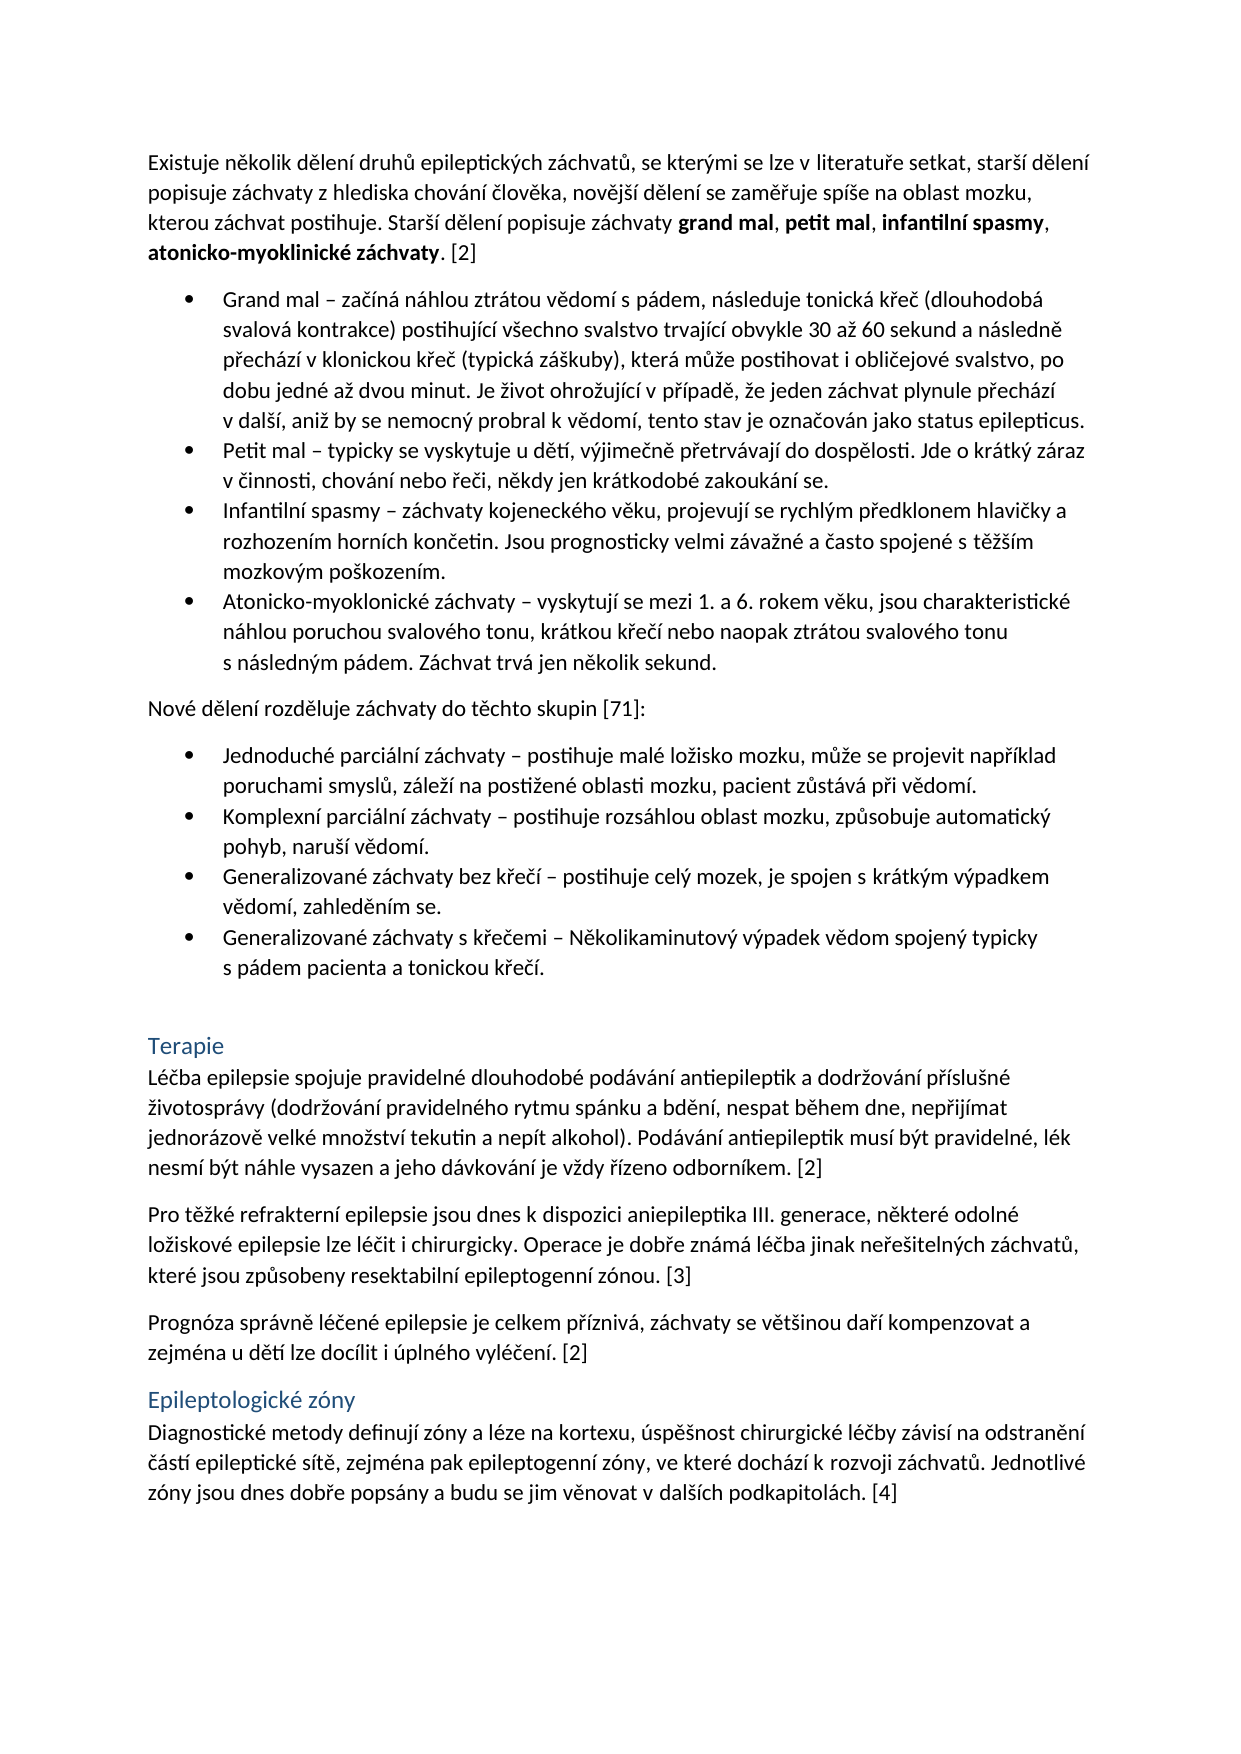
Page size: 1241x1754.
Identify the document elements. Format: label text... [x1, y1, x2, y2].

text Existuje několik dělení druhů epileptických záchvatů, se kterými se lze v literatuře setkat, starší dělení popisuje záchvaty z hlediska chování člověka, novější dělení se zaměřuje spíše na oblast mozku, kterou záchvat postihuje. Starší dělení popisuje záchvaty grand mal, petit mal, infantilní spasmy, atonicko-myoklinické záchvaty. [2] [148, 148, 1093, 266]
subtitle Epileptologické zóny [148, 1385, 1093, 1415]
text Léčba epilepsie spojuje pravidelné dlouhodobé podávání antiepileptik a dodržování příslušné životosprávy (dodržování pravidelného rytmu spánku a bdění, nespat během dne, nepřijímat jednorázově velké množství tekutin a nepít alkohol). Podávání antiepileptik musí být pravidelné, lék nesmí být náhle vysazen a jeho dávkování je vždy řízeno odborníkem. [2] [148, 1063, 1093, 1181]
list Atonicko-myoklonické záchvaty – vyskytují se mezi 1. a 6. rokem věku, jsou charakteristické náhlou poruchou svalového tonu, krátkou křečí nebo naopak ztrátou svalového tonu s následným pádem. Záchvat trvá jen několik sekund. [185, 587, 1093, 676]
text Prognóza správně léčené epilepsie je celkem příznivá, záchvaty se většinou daří kompenzovat a zejména u dětí lze docílit i úplného vyléčení. [2] [148, 1308, 1093, 1366]
list Komplexní parciální záchvaty – postihuje rozsáhlou oblast mozku, způsobuje automatický pohyb, naruší vědomí. [185, 802, 1093, 860]
list Infantilní spasmy – záchvaty kojeneckého věku, projevují se rychlým předklonem hlavičky a rozhozením horních končetin. Jsou prognosticky velmi závažné a často spojené s těžším mozkovým poškozením. [185, 497, 1093, 585]
text Nové dělení rozděluje záchvaty do těchto skupin [71]: [148, 694, 1093, 722]
list Grand mal – začíná náhlou ztrátou vědomí s pádem, následuje tonická křeč (dlouhodobá svalová kontrakce) postihující všechno svalstvo trvající obvykle 30 až 60 sekund a následně přechází v klonickou křeč (typická záškuby), která může postihovat i obličejové svalstvo, po dobu jedné až dvou minut. Je život ohrožující v případě, že jeden záchvat plynule přechází v další, aniž by se nemocný probral k vědomí, tento stav je označován jako status epilepticus. [185, 285, 1093, 434]
list Generalizované záchvaty s křečemi – Několikaminutový výpadek vědom spojený typicky s pádem pacienta a tonickou křečí. [185, 923, 1093, 981]
list Jednoduché parciální záchvaty – postihuje malé ložisko mozku, může se projevit například poruchami smyslů, záleží na postižené oblasti mozku, pacient zůstává při vědomí. [185, 741, 1093, 799]
text Pro těžké refrakterní epilepsie jsou dnes k dispozici aniepileptika III. generace, některé odolné ložiskové epilepsie lze léčit i chirurgicky. Operace je dobře známá léčba jinak neřešitelných záchvatů, které jsou způsobeny resektabilní epileptogenní zónou. [3] [148, 1200, 1093, 1289]
list Petit mal – typicky se vyskytuje u dětí, výjimečně přetrvávají do dospělosti. Jde o krátký záraz v činnosti, chování nebo řeči, někdy jen krátkodobé zakoukání se. [185, 436, 1093, 494]
subtitle Terapie [148, 1030, 1093, 1060]
text Diagnostické metody definují zóny a léze na kortexu, úspěšnost chirurgické léčby závisí na odstranění částí epileptické sítě, zejména pak epileptogenní zóny, ve které dochází k rozvoji záchvatů. Jednotlivé zóny jsou dnes dobře popsány a budu se jim věnovat v dalších podkapitolách. [4] [148, 1418, 1093, 1506]
list Generalizované záchvaty bez křečí – postihuje celý mozek, je spojen s krátkým výpadkem vědomí, zahleděním se. [185, 862, 1093, 920]
